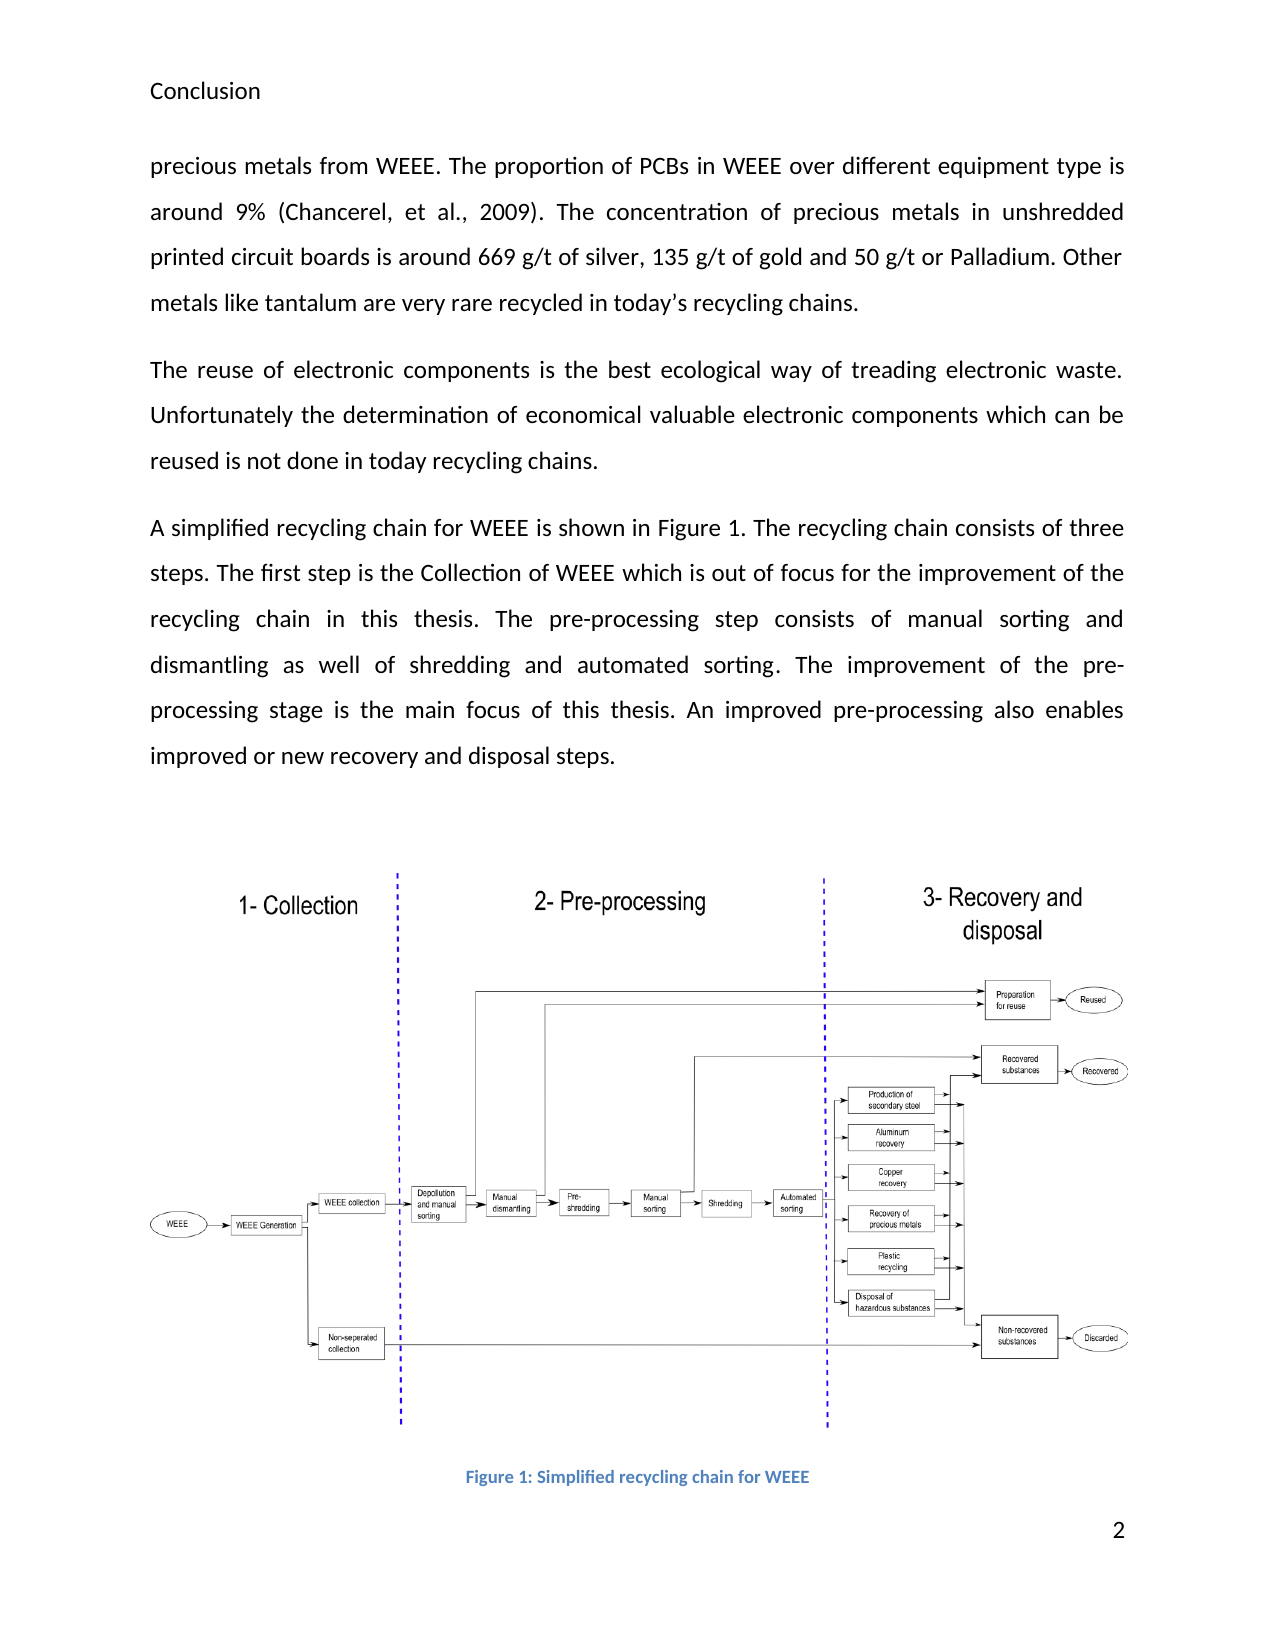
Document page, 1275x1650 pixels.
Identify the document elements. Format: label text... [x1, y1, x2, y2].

text A simplified recycling chain for WEEE is shown in Figure 1. The recycling chain consists of three steps. The first step is the Collection of WEEE which is out of focus for the improvement of the recycling chain in this thesis. The pre-processing step consists of manual sorting and dismantling as well of shredding and automated sorting. The improvement of the pre-processing stage is the main focus of this thesis. An improved pre-processing also enables improved or new recovery and disposal steps. [150, 512, 1125, 771]
text The reuse of electronic components is the best ecological way of treading electronic waste. Unfortunately the determination of economical valuable electronic components which can be reused is not done in today recycling chains. [150, 354, 1125, 476]
picture [150, 873, 1128, 1430]
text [150, 150, 1125, 318]
